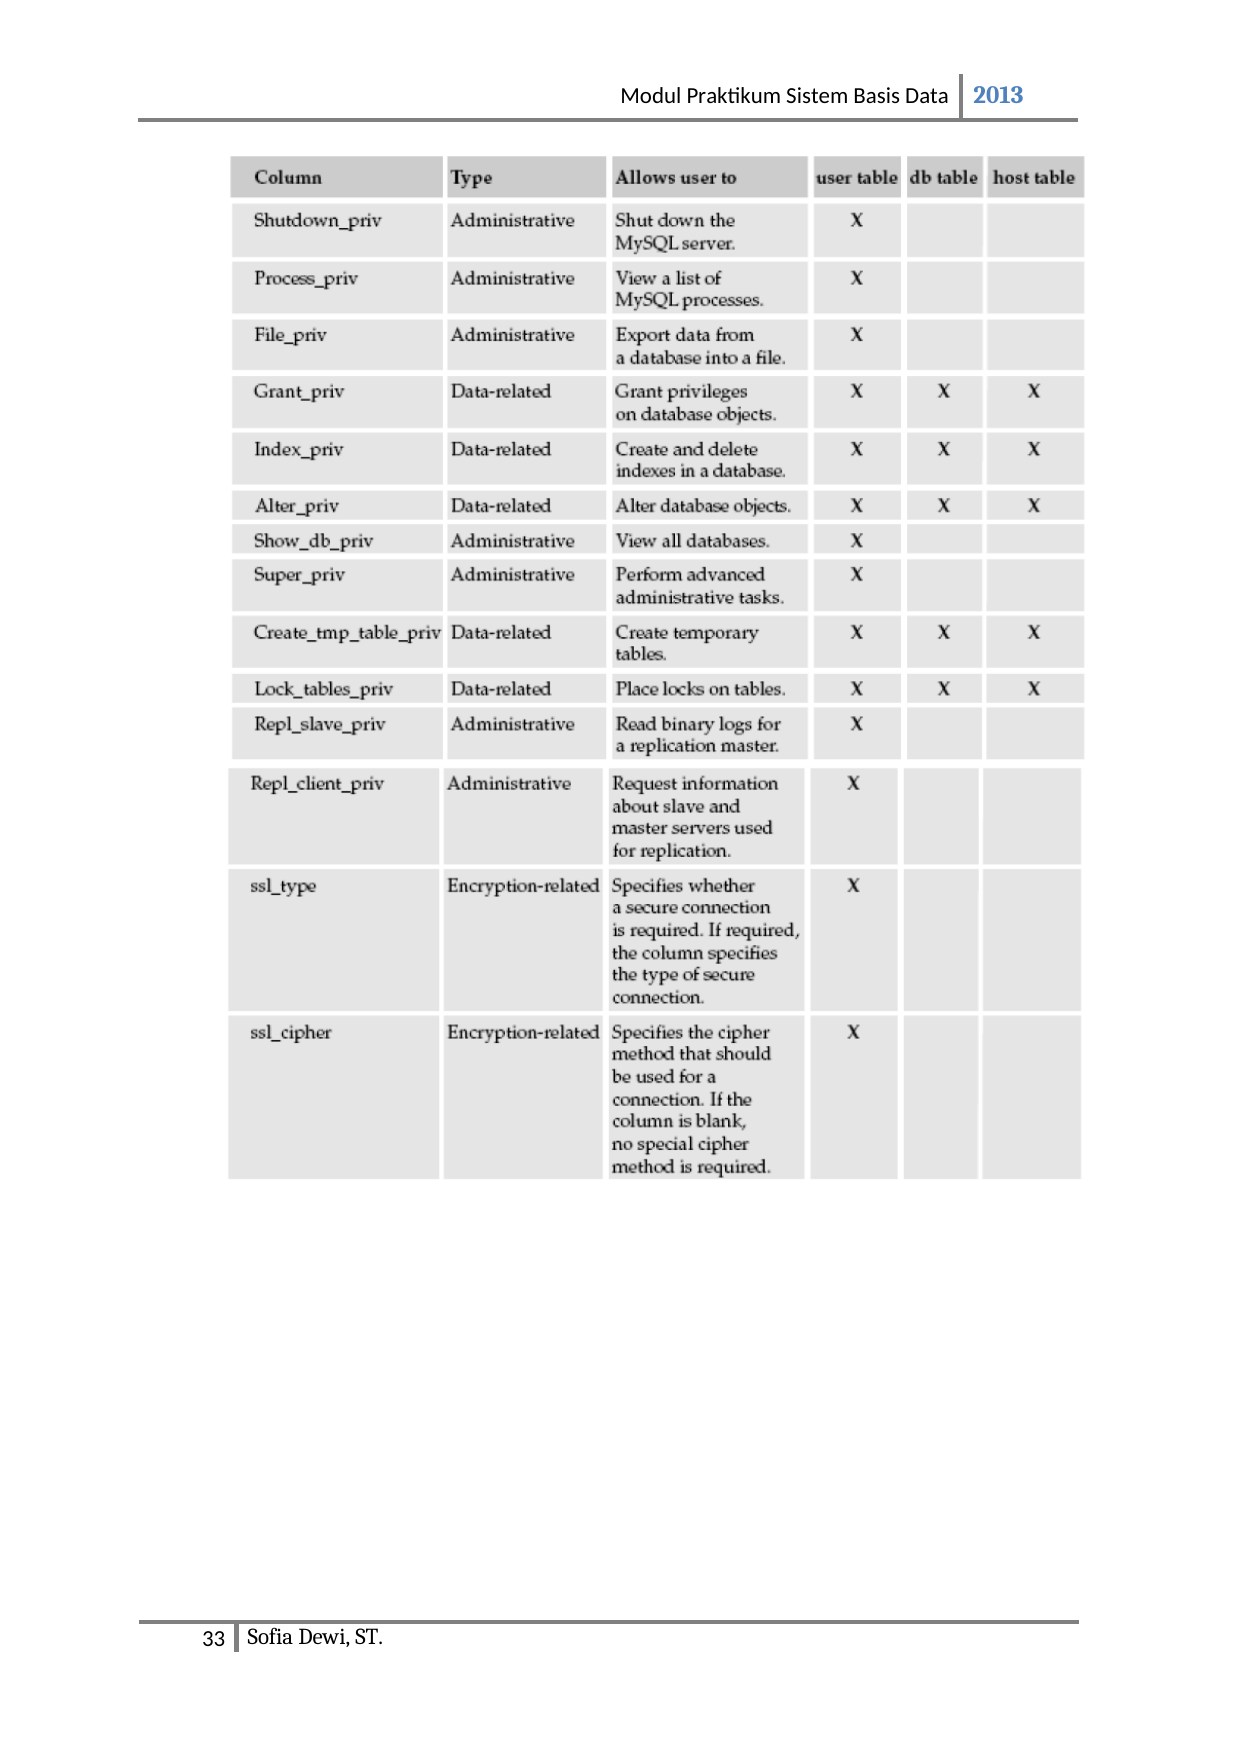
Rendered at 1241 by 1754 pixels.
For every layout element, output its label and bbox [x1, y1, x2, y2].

picture [225, 150, 1092, 1185]
